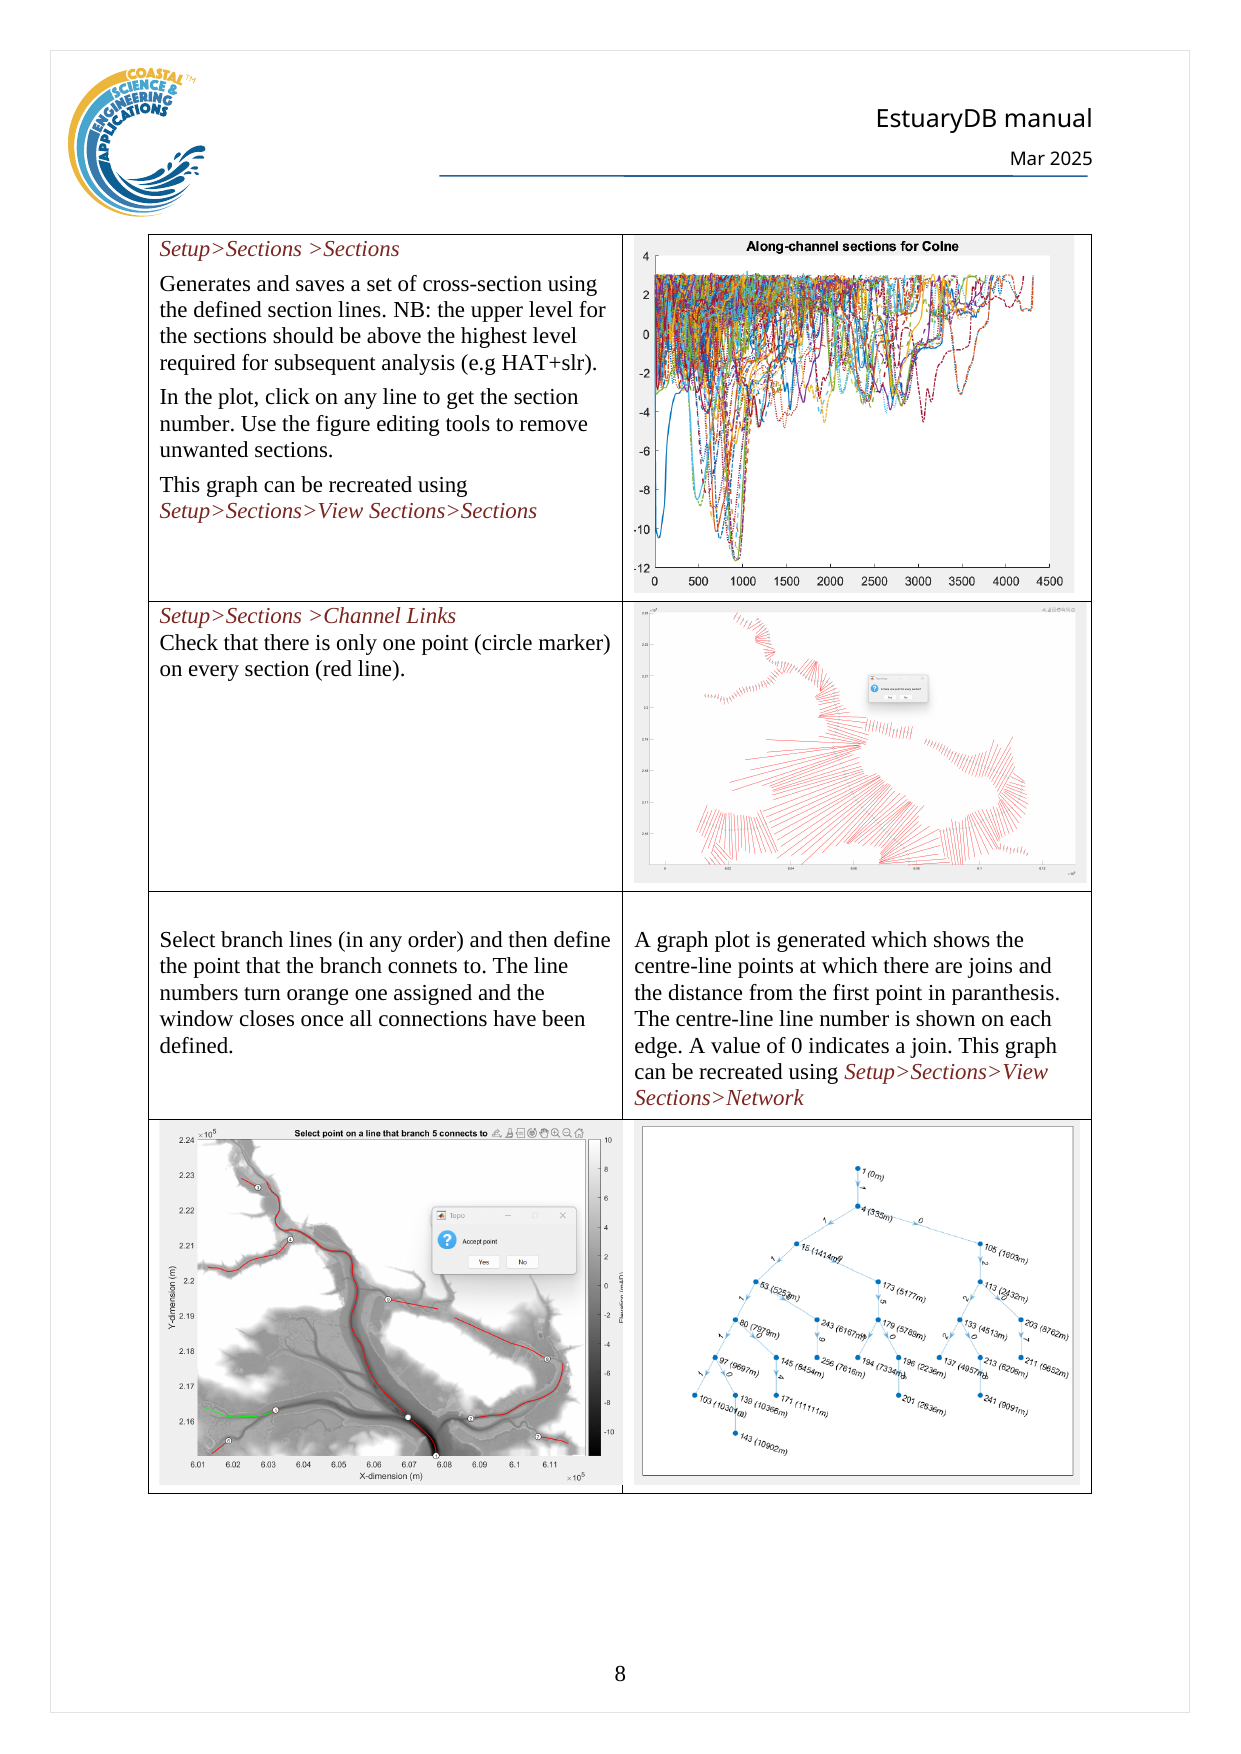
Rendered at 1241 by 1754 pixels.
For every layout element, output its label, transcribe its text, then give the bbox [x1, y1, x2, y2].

picture [634, 1120, 1080, 1485]
table_cell [149, 1120, 622, 1493]
picture [634, 602, 1087, 883]
table_cell A graph plot is generated which shows the centre-line points at which there are joins and the distance from the first point in paranthesis. The centre-line line number is shown on each edge. A value of 0 indicates a join. This graph can be recreated using Setup>Sections>View Sections>Network [623, 892, 1091, 1119]
table_cell Select branch lines (in any order) and then define the point that the branch connets to. The line numbers turn orange one assigned and the window closes once all connections have been defined. [149, 892, 622, 1119]
table_cell Setup>Sections >Sections Generates and saves a set of cross-section using the defined section lines. NB: the upper level for the sections should be above the highest level required for subsequent analysis (e.g HAT+slr). In the plot, click on any line to get the section number. Use the figure editing tools to remove unwanted sections. This graph can be recreated using Setup>Sections>View Sections>Sections [149, 235, 622, 601]
table_cell [623, 235, 1091, 601]
picture [159, 1120, 623, 1485]
picture [634, 235, 1075, 593]
table_cell [623, 1120, 1091, 1493]
table_cell [623, 602, 1091, 891]
table_cell Setup>Sections >Channel Links Check that there is only one point (circle marker) on every section (red line). [149, 602, 622, 891]
